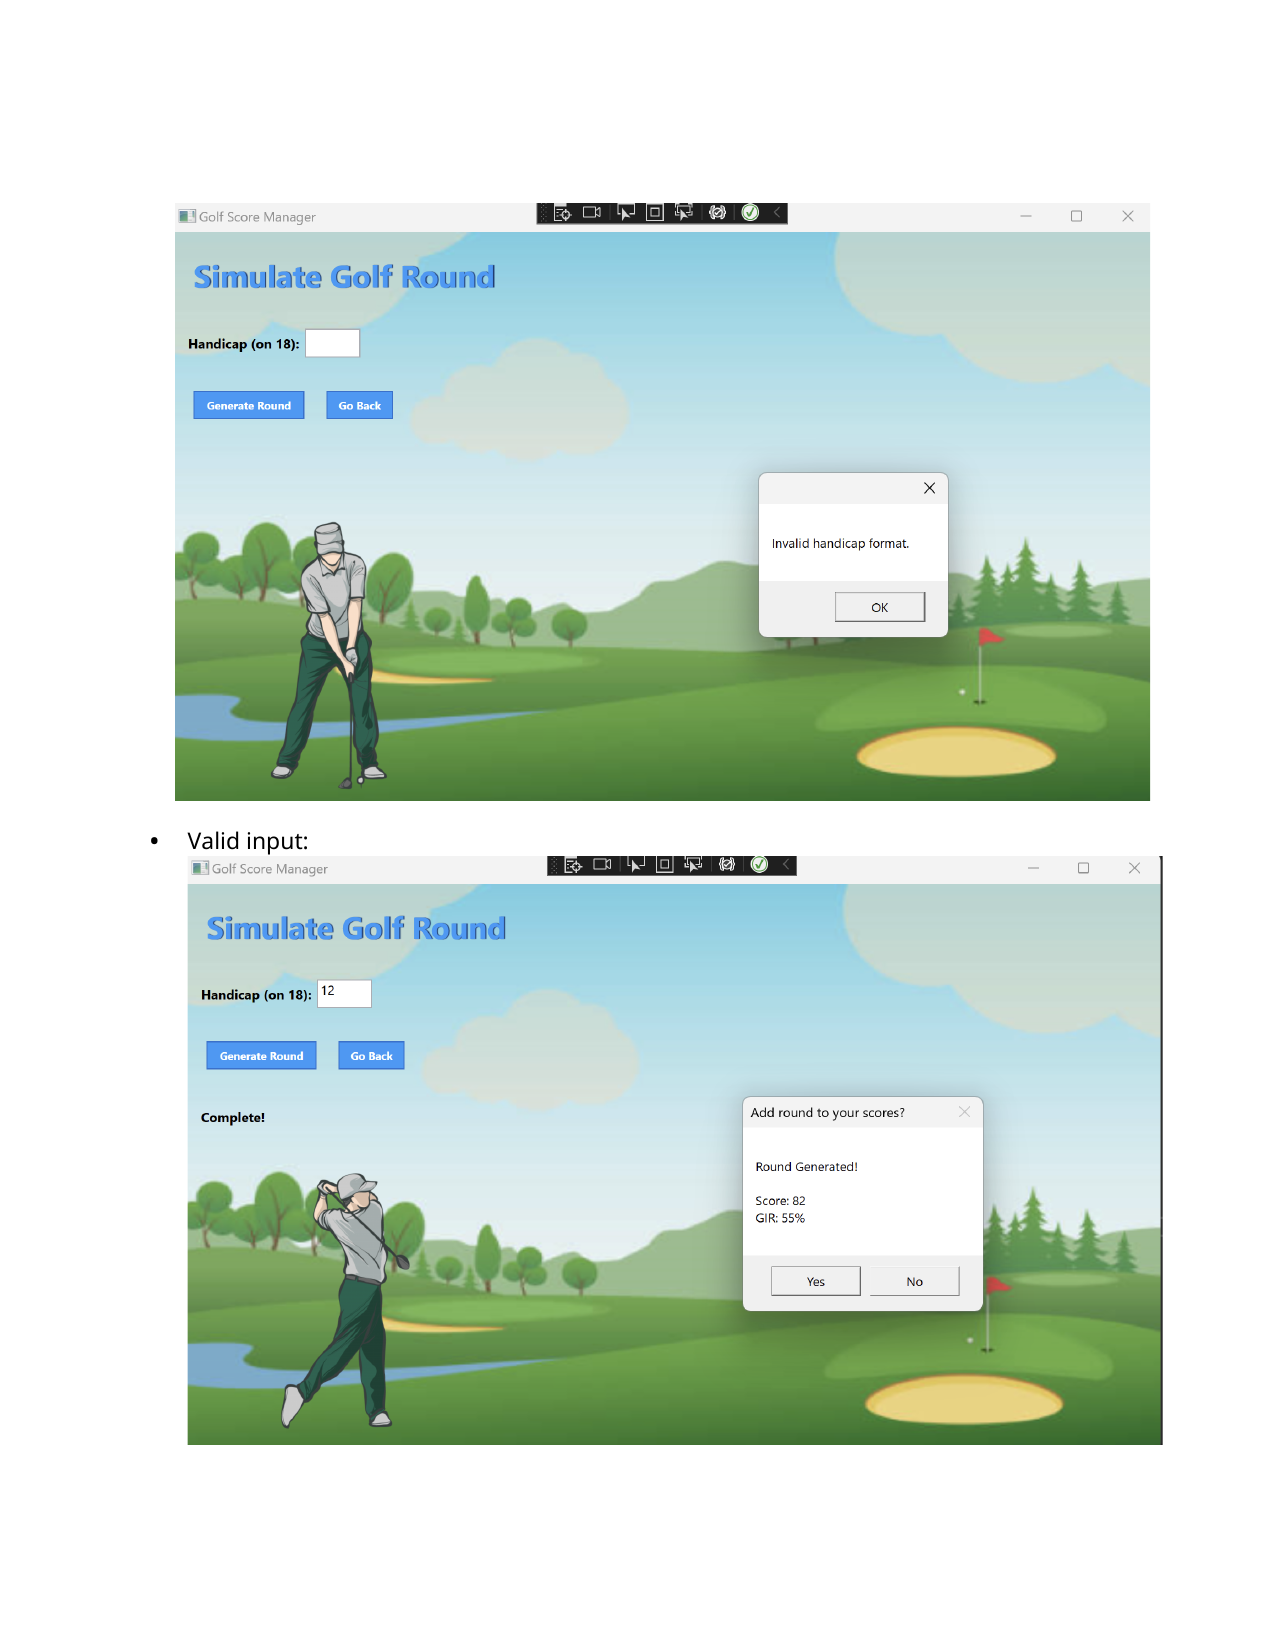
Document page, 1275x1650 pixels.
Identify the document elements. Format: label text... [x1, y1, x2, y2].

picture [187, 856, 1163, 1445]
picture [175, 203, 1150, 801]
